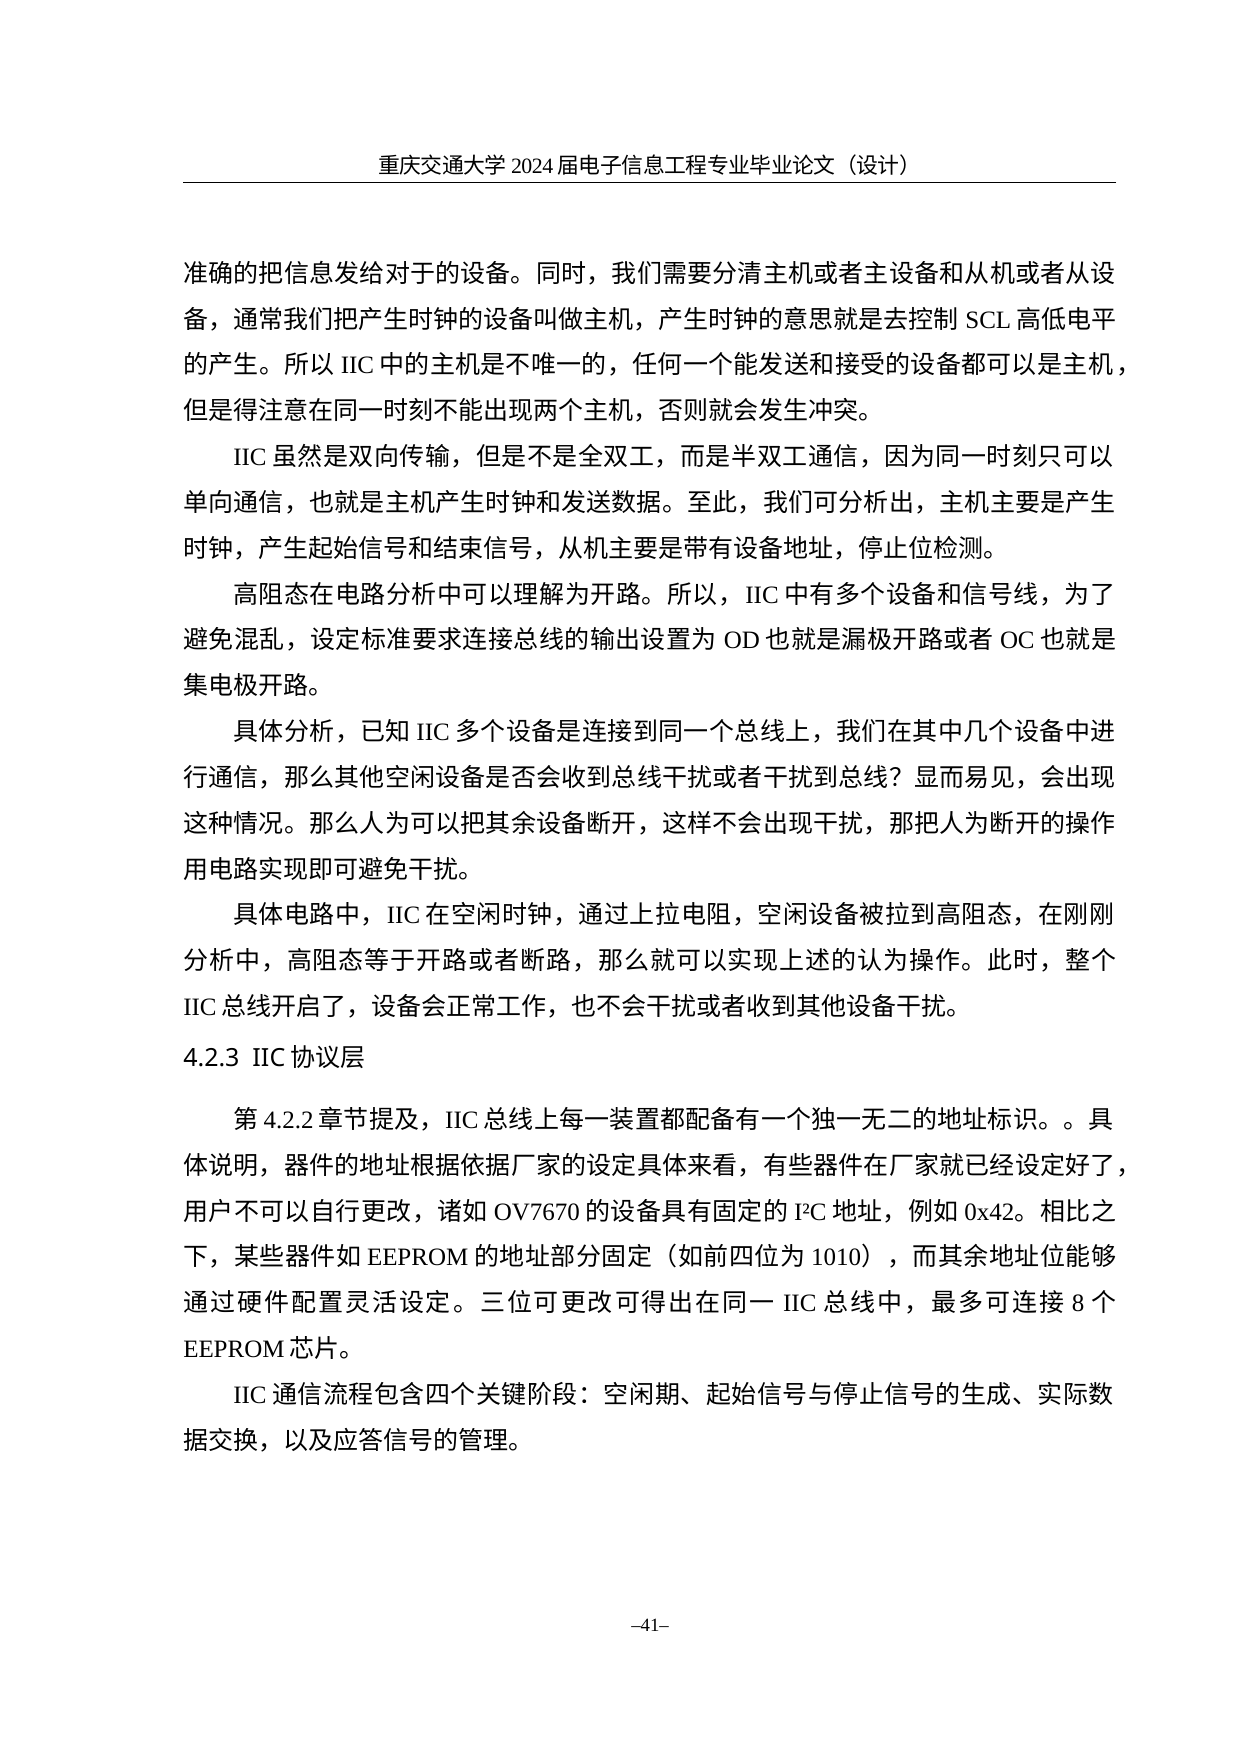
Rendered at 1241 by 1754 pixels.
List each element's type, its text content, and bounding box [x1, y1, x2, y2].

subtitle 4.2.3 IIC协议层 [183, 1037, 1116, 1073]
text IIC虽然是双向传输，但是不是全双工，而是半双工通信，因为同一时刻只可以单向通信，也就是主机产生时钟和发送数据。至此，我们可分析出，主机主要是产生时钟，产生起始信号和结束信号，从机主要是带有设备地址，停止位检测。 [183, 429, 1116, 566]
text 高阻态在电路分析中可以理解为开路。所以，IIC中有多个设备和信号线，为了避免混乱，设定标准要求连接总线的输出设置为OD也就是漏极开路或者OC也就是集电极开路。 [183, 566, 1116, 704]
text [183, 246, 1116, 429]
text 第4.2.2章节提及，IIC总线上每一装置都配备有一个独一无二的地址标识。。具体说明，器件的地址根据依据厂家的设定具体来看，有些器件在厂家就已经设定好了，用户不可以自行更改，诸如OV7670的设备具有固定的I²C地址，例如0x42。相比之下，某些器件如EEPROM的地址部分固定（如前四位为1010），而其余地址位能够通过硬件配置灵活设定。三位可更改可得出在同一IIC总线中，最多可连接8个EEPROM芯片。 [183, 1092, 1116, 1367]
text IIC通信流程包含四个关键阶段：空闲期、起始信号与停止信号的生成、实际数据交换，以及应答信号的管理。 [183, 1367, 1116, 1458]
text 具体电路中，IIC在空闲时钟，通过上拉电阻，空闲设备被拉到高阻态，在刚刚分析中，高阻态等于开路或者断路，那么就可以实现上述的认为操作。此时，整个IIC总线开启了，设备会正常工作，也不会干扰或者收到其他设备干扰。 [183, 887, 1116, 1025]
text 具体分析，已知IIC多个设备是连接到同一个总线上，我们在其中几个设备中进行通信，那么其他空闲设备是否会收到总线干扰或者干扰到总线？显而易见，会出现这种情况。那么人为可以把其余设备断开，这样不会出现干扰，那把人为断开的操作用电路实现即可避免干扰。 [183, 704, 1116, 887]
